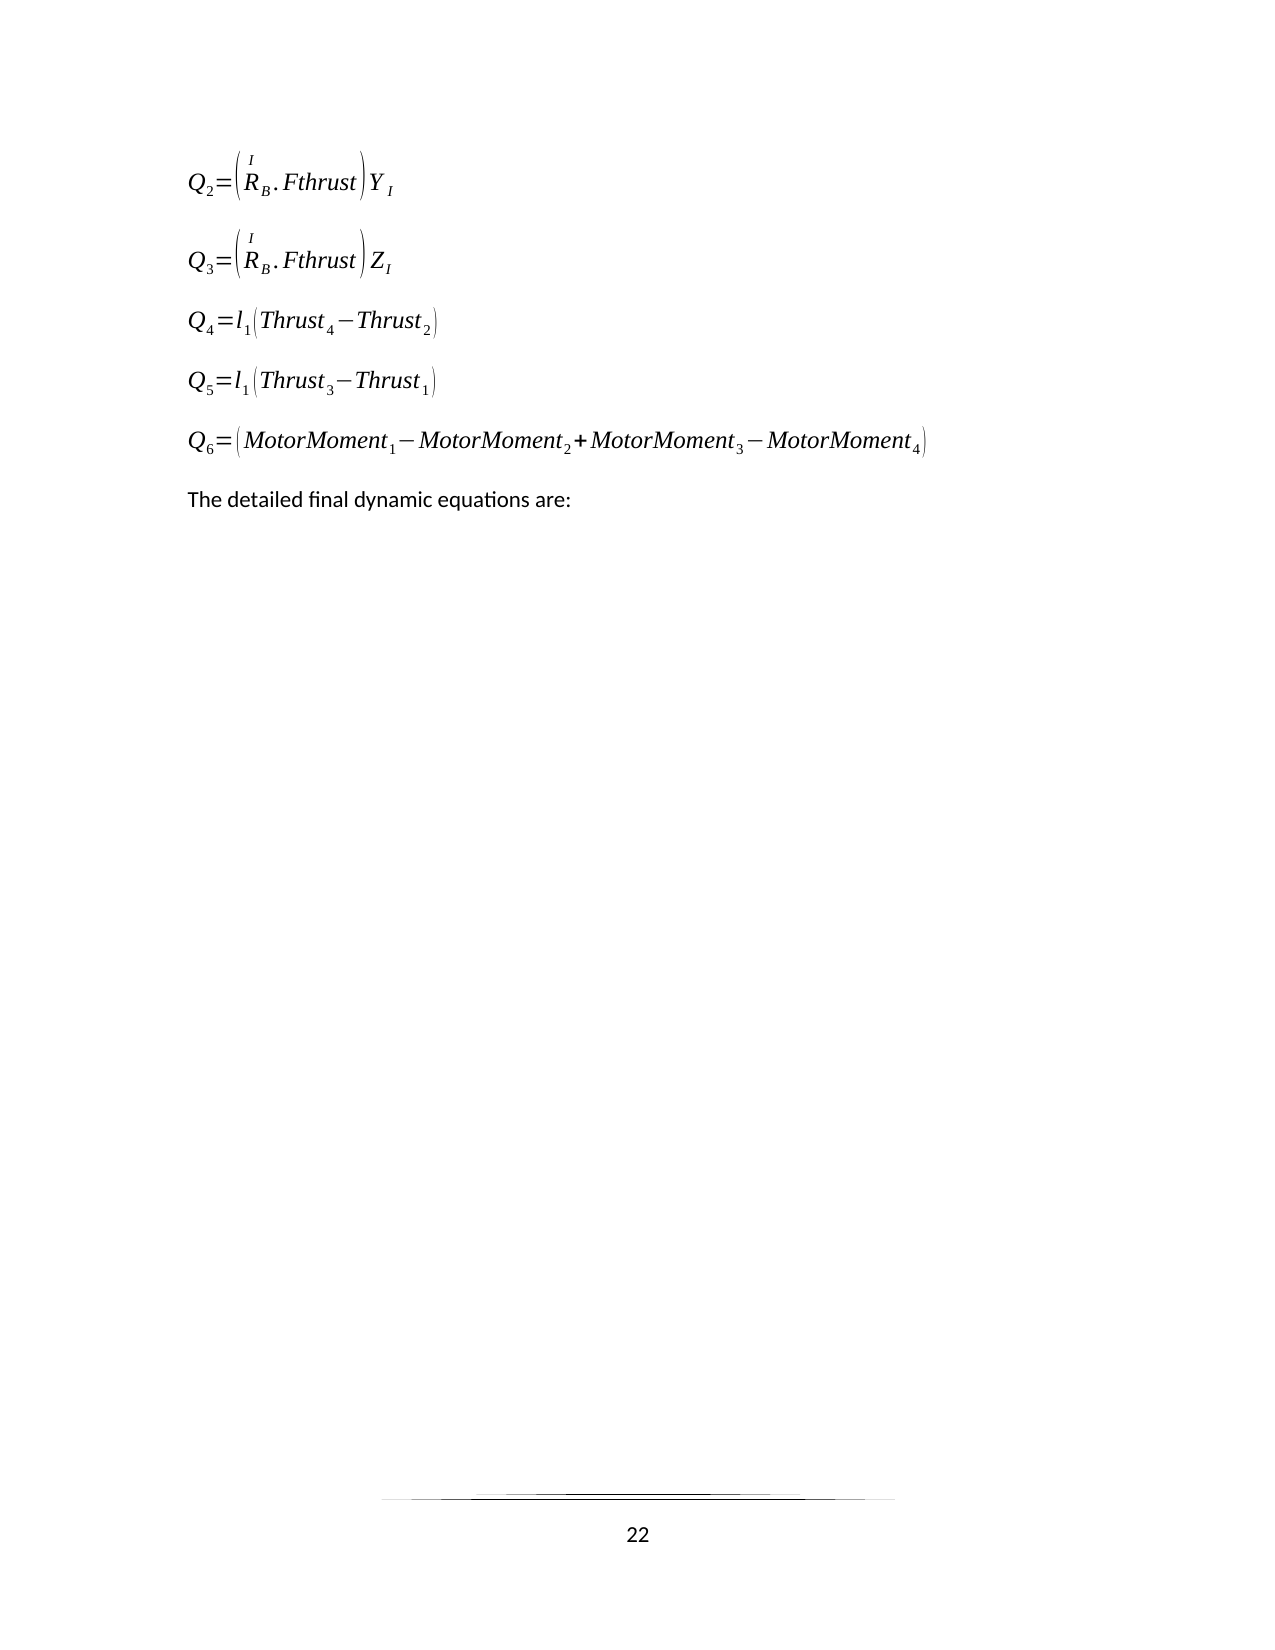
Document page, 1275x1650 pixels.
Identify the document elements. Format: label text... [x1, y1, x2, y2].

text The detailed final dynamic equations are: [187, 485, 1087, 513]
